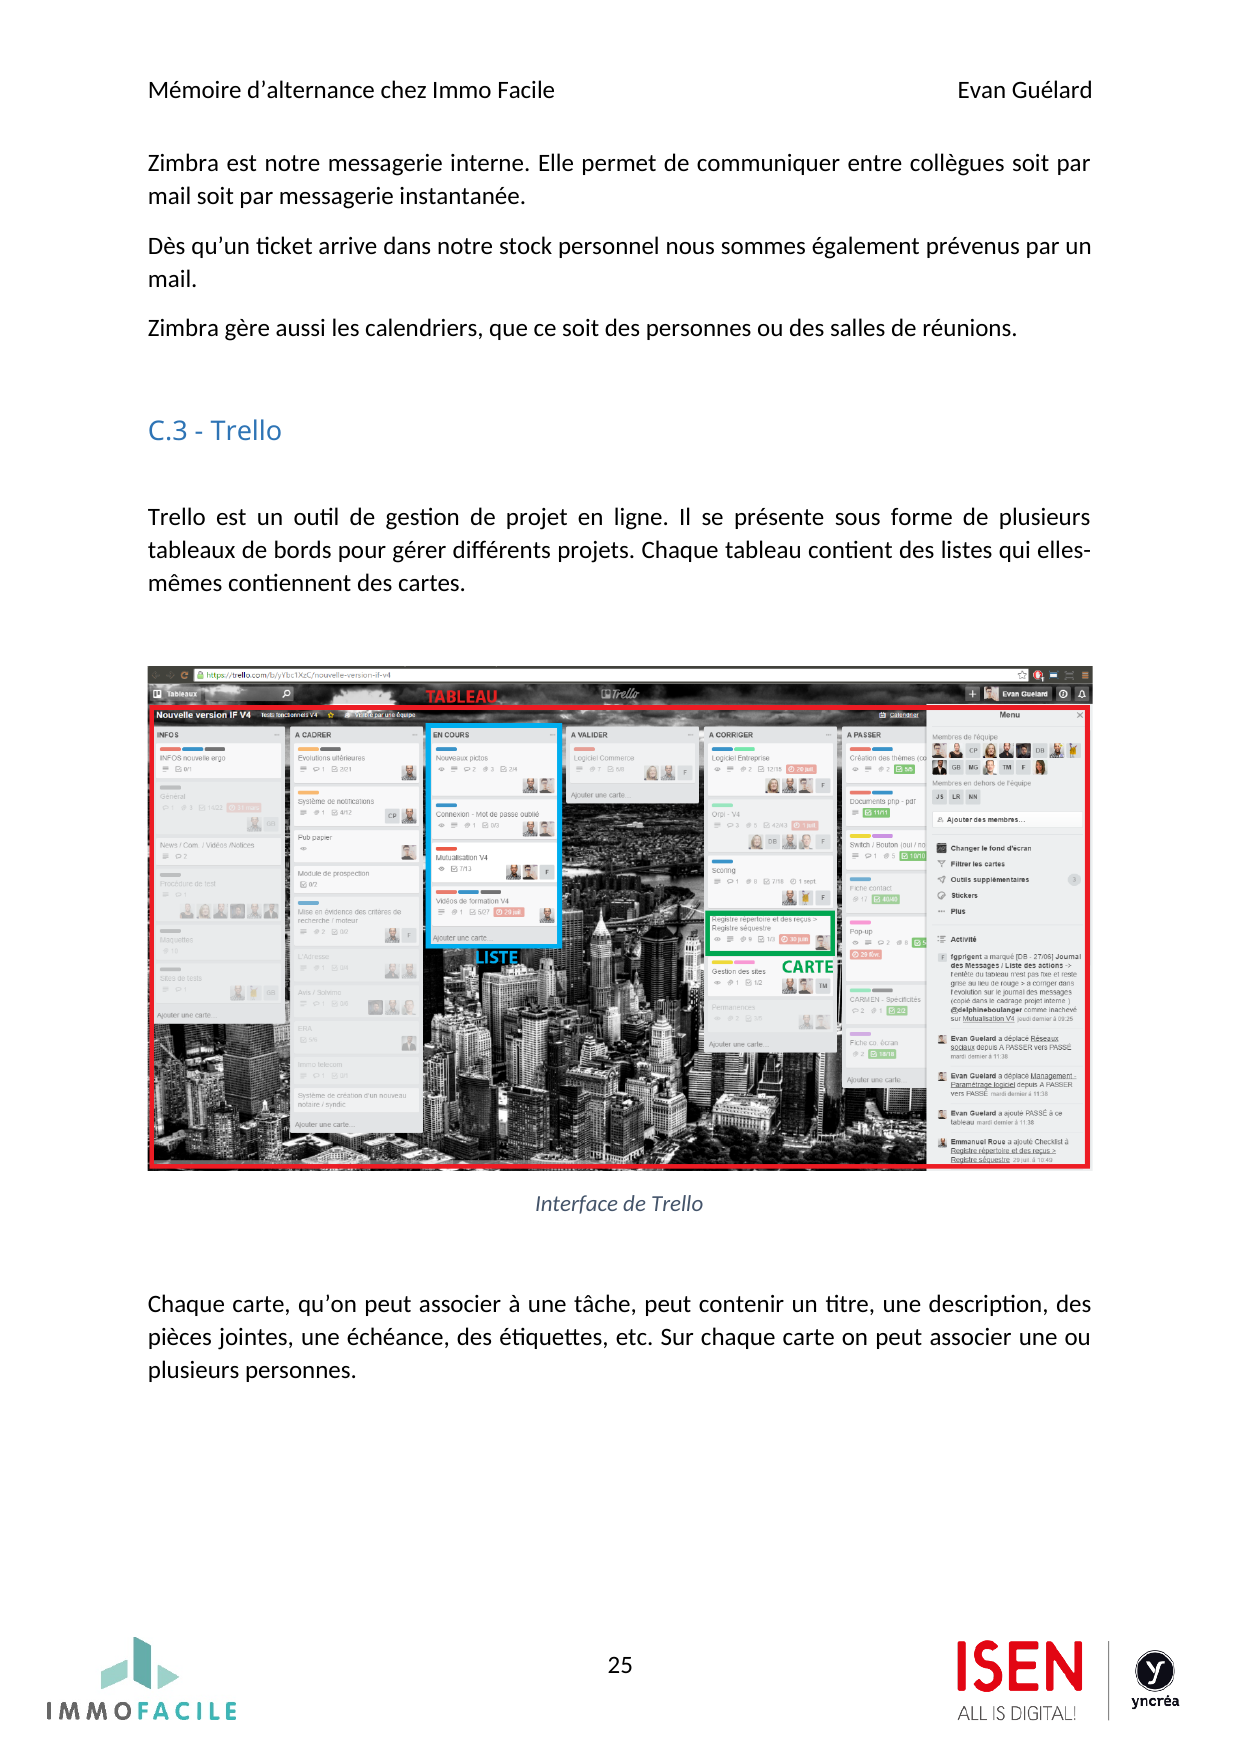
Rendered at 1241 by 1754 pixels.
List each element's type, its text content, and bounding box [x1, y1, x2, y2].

picture [47, 1637, 236, 1720]
text Zimbra est notre messagerie interne. Elle permet de communiquer entre collègues soit par mail soit par messagerie instantanée. [148, 148, 1093, 211]
text Trello est un outil de gestion de projet en ligne. Il se présente sous forme de plusieurs tableaux de bords pour gérer différents projets. Chaque tableau contient des listes qui elles-mêmes contiennent des cartes. [148, 501, 1093, 597]
picture [931, 1638, 1200, 1721]
picture [147, 666, 1093, 1171]
text Chaque carte, qu’on peut associer à une tâche, peut contenir un titre, une description, des pièces jointes, une échéance, des étiquettes, etc. Sur chaque carte on peut associer une ou plusieurs personnes. [148, 1288, 1093, 1384]
subtitle C.3 - Trello [148, 412, 1093, 449]
text Interface de Trello [148, 1189, 1093, 1218]
text Dès qu’un ticket arrive dans notre stock personnel nous sommes également prévenus par un mail. [148, 230, 1093, 293]
text Zimbra gère aussi les calendriers, que ce soit des personnes ou des salles de réunions. [148, 313, 1093, 343]
